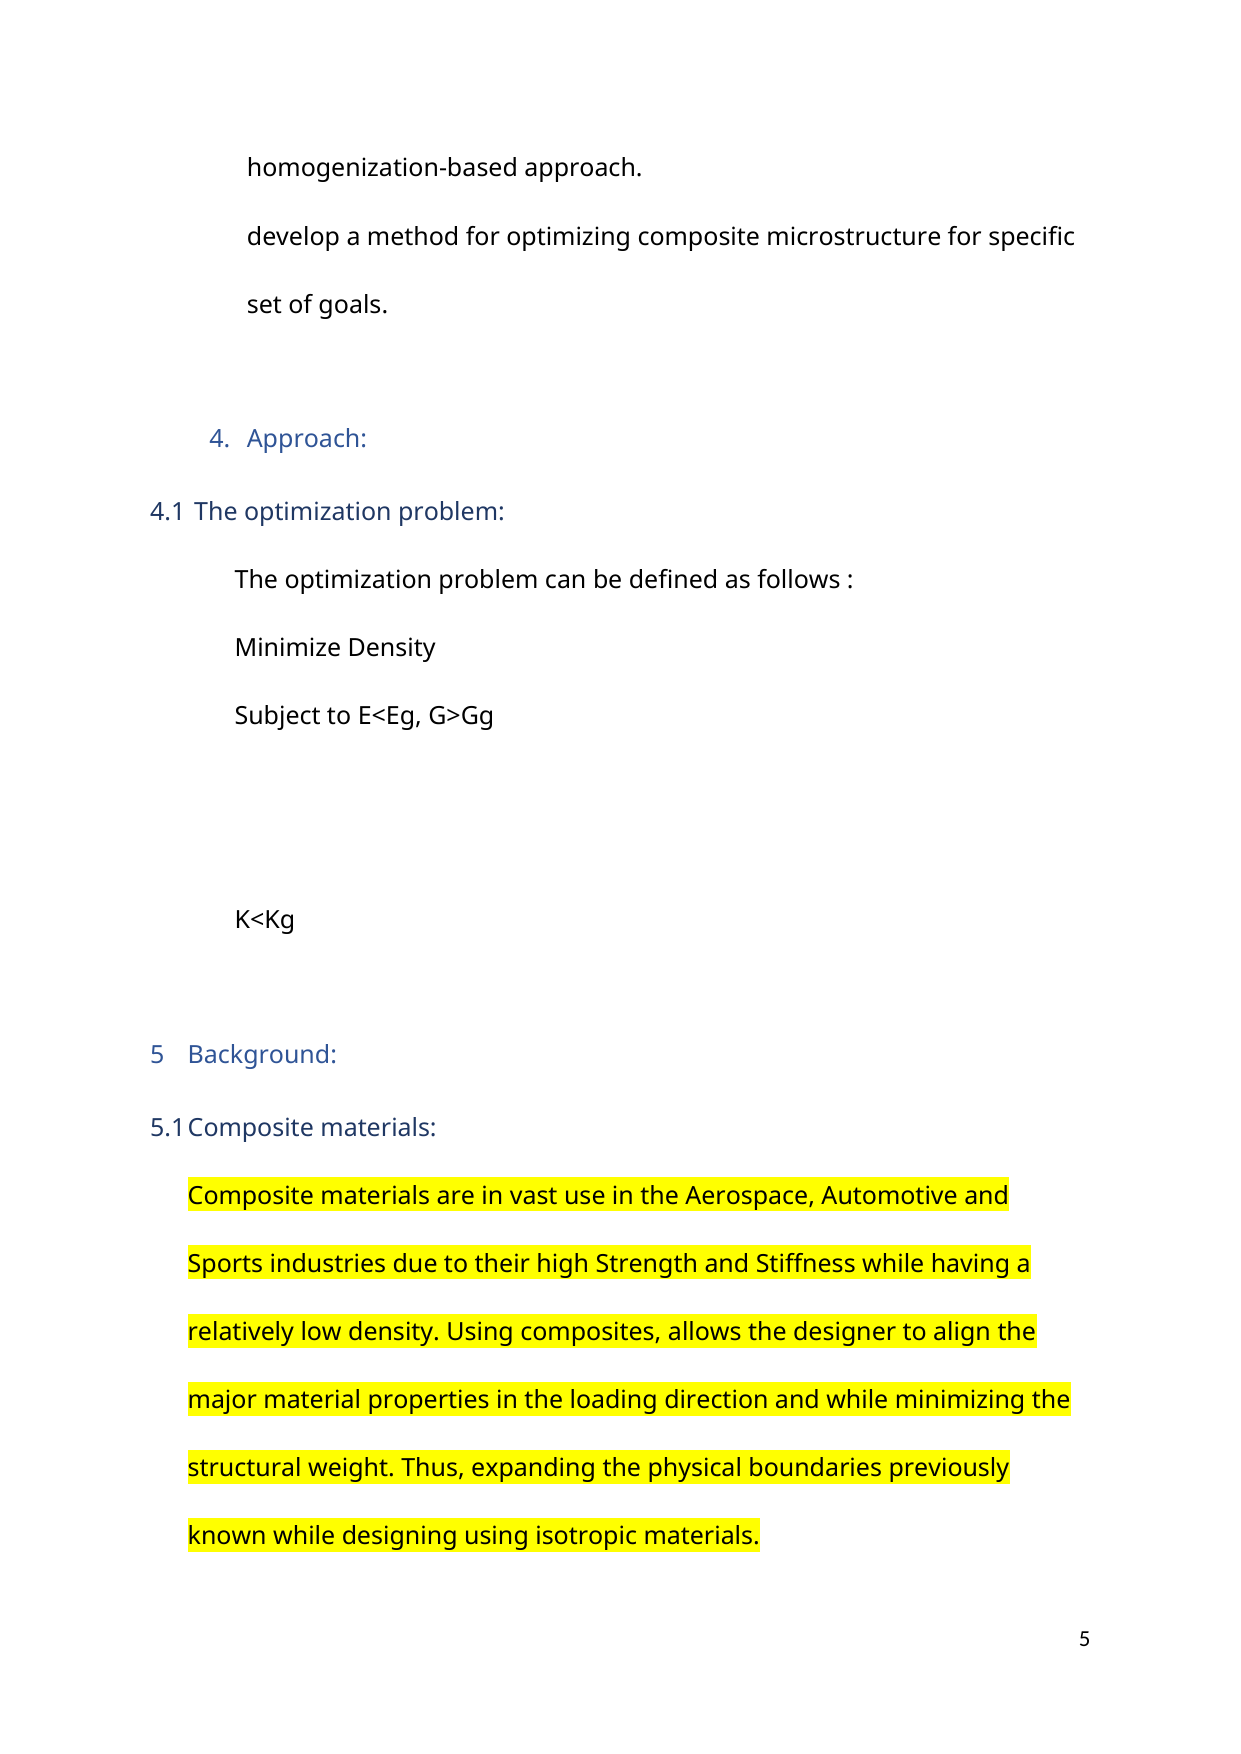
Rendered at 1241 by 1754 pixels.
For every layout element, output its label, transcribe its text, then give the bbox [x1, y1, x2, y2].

list Subject to E<Eg, G>Gg [234, 698, 1090, 732]
subtitle Approach: [209, 421, 1090, 455]
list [209, 150, 1090, 376]
subtitle Background: [150, 1037, 1090, 1071]
subtitle Composite materials: [150, 1109, 1090, 1143]
list Minimize Density [234, 629, 1090, 664]
list The optimization problem can be defined as follows : [234, 561, 1090, 596]
subtitle The optimization problem: [150, 493, 1090, 527]
list K<Kg [234, 902, 1090, 992]
list Composite materials are in vast use in the Aerospace, Automotive and Sports industries due to their high Strength and Stiffness while having a relatively low density. Using composites, allows the designer to align the major material properties in the loading direction and while minimizing the structural weight. Thus, expanding the physical boundaries previously known while designing using isotropic materials. [187, 1177, 1090, 1552]
